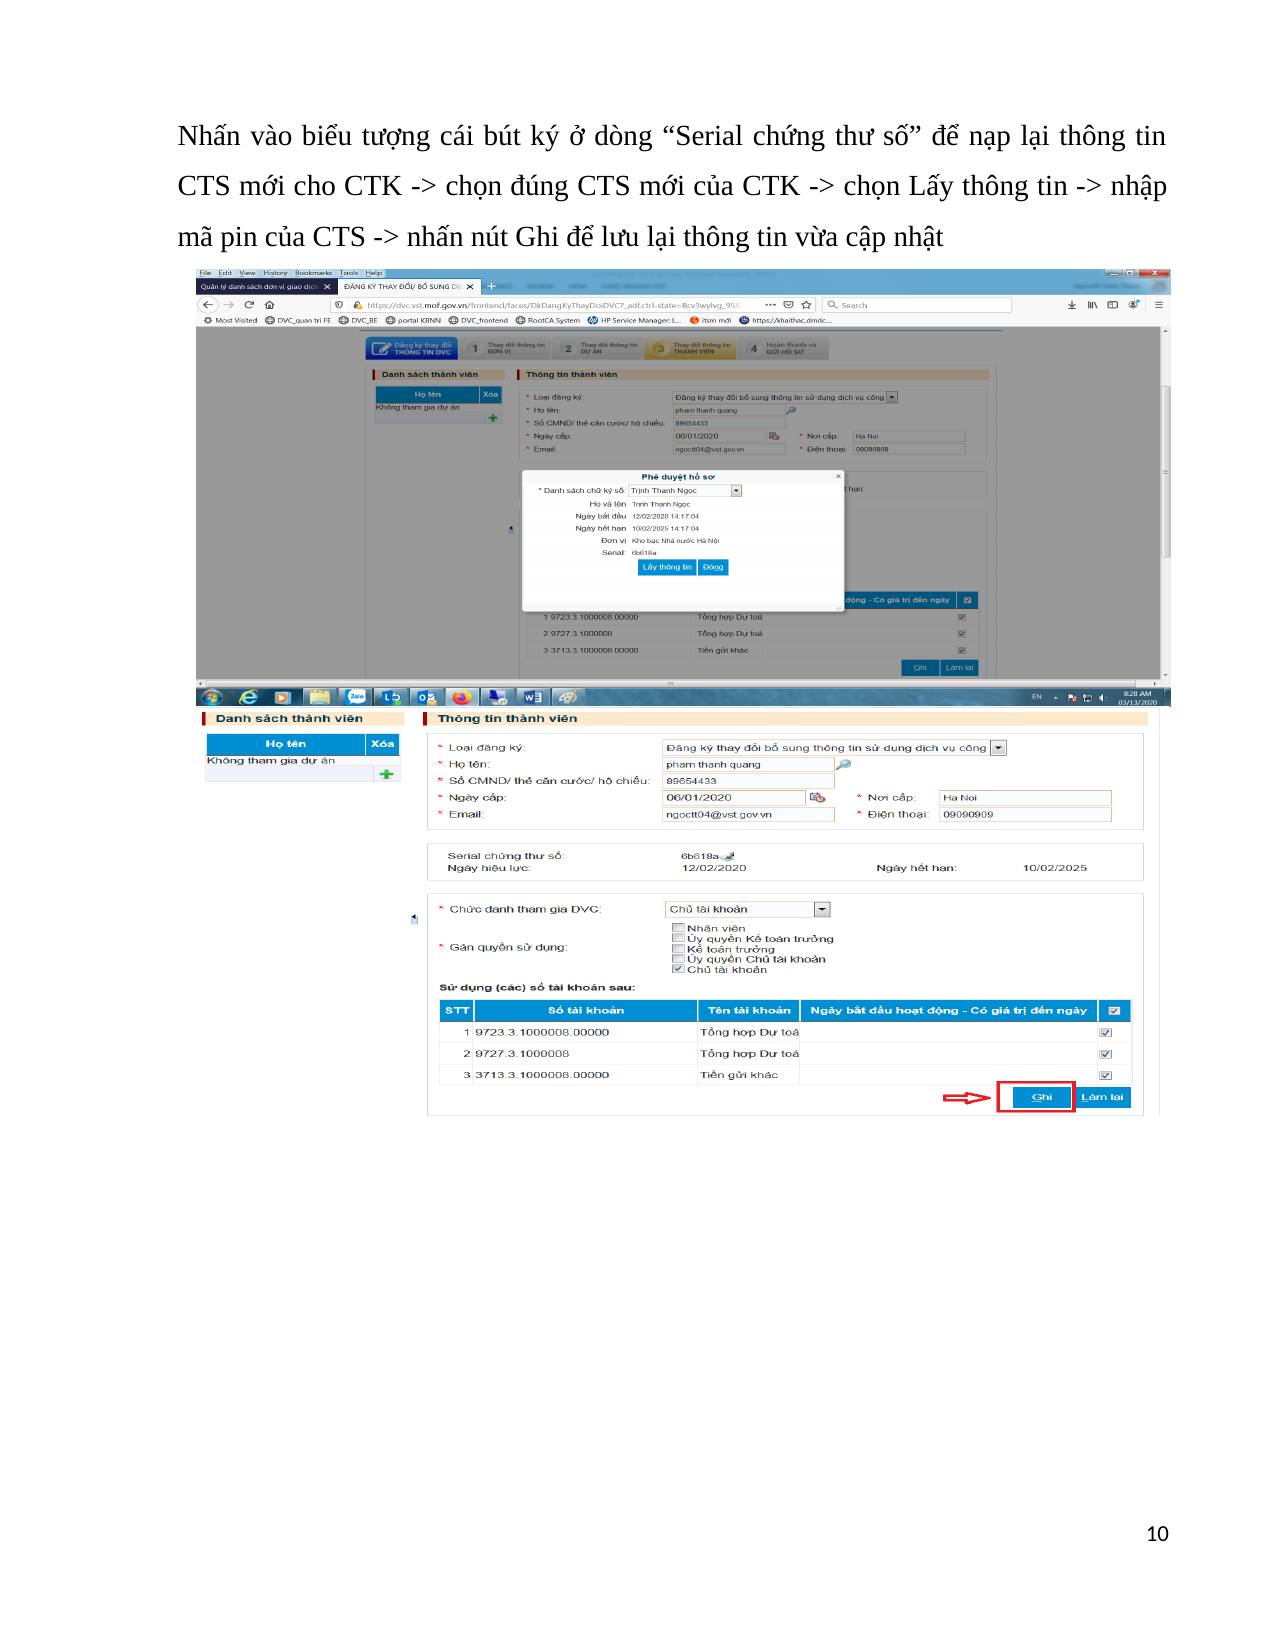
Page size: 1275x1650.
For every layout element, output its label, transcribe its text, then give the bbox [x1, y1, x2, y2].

text Nhấn vào biểu tượng cái bút ký ở dòng “Serial chứng thư số” để nạp lại thông tin CTS mới cho CTK -> chọn đúng CTS mới của CTK -> chọn Lấy thông tin -> nhập mã pin của CTS -> nhấn nút Ghi để lưu lại thông tin vừa cập nhật [177, 118, 1169, 252]
picture [196, 269, 1171, 1116]
